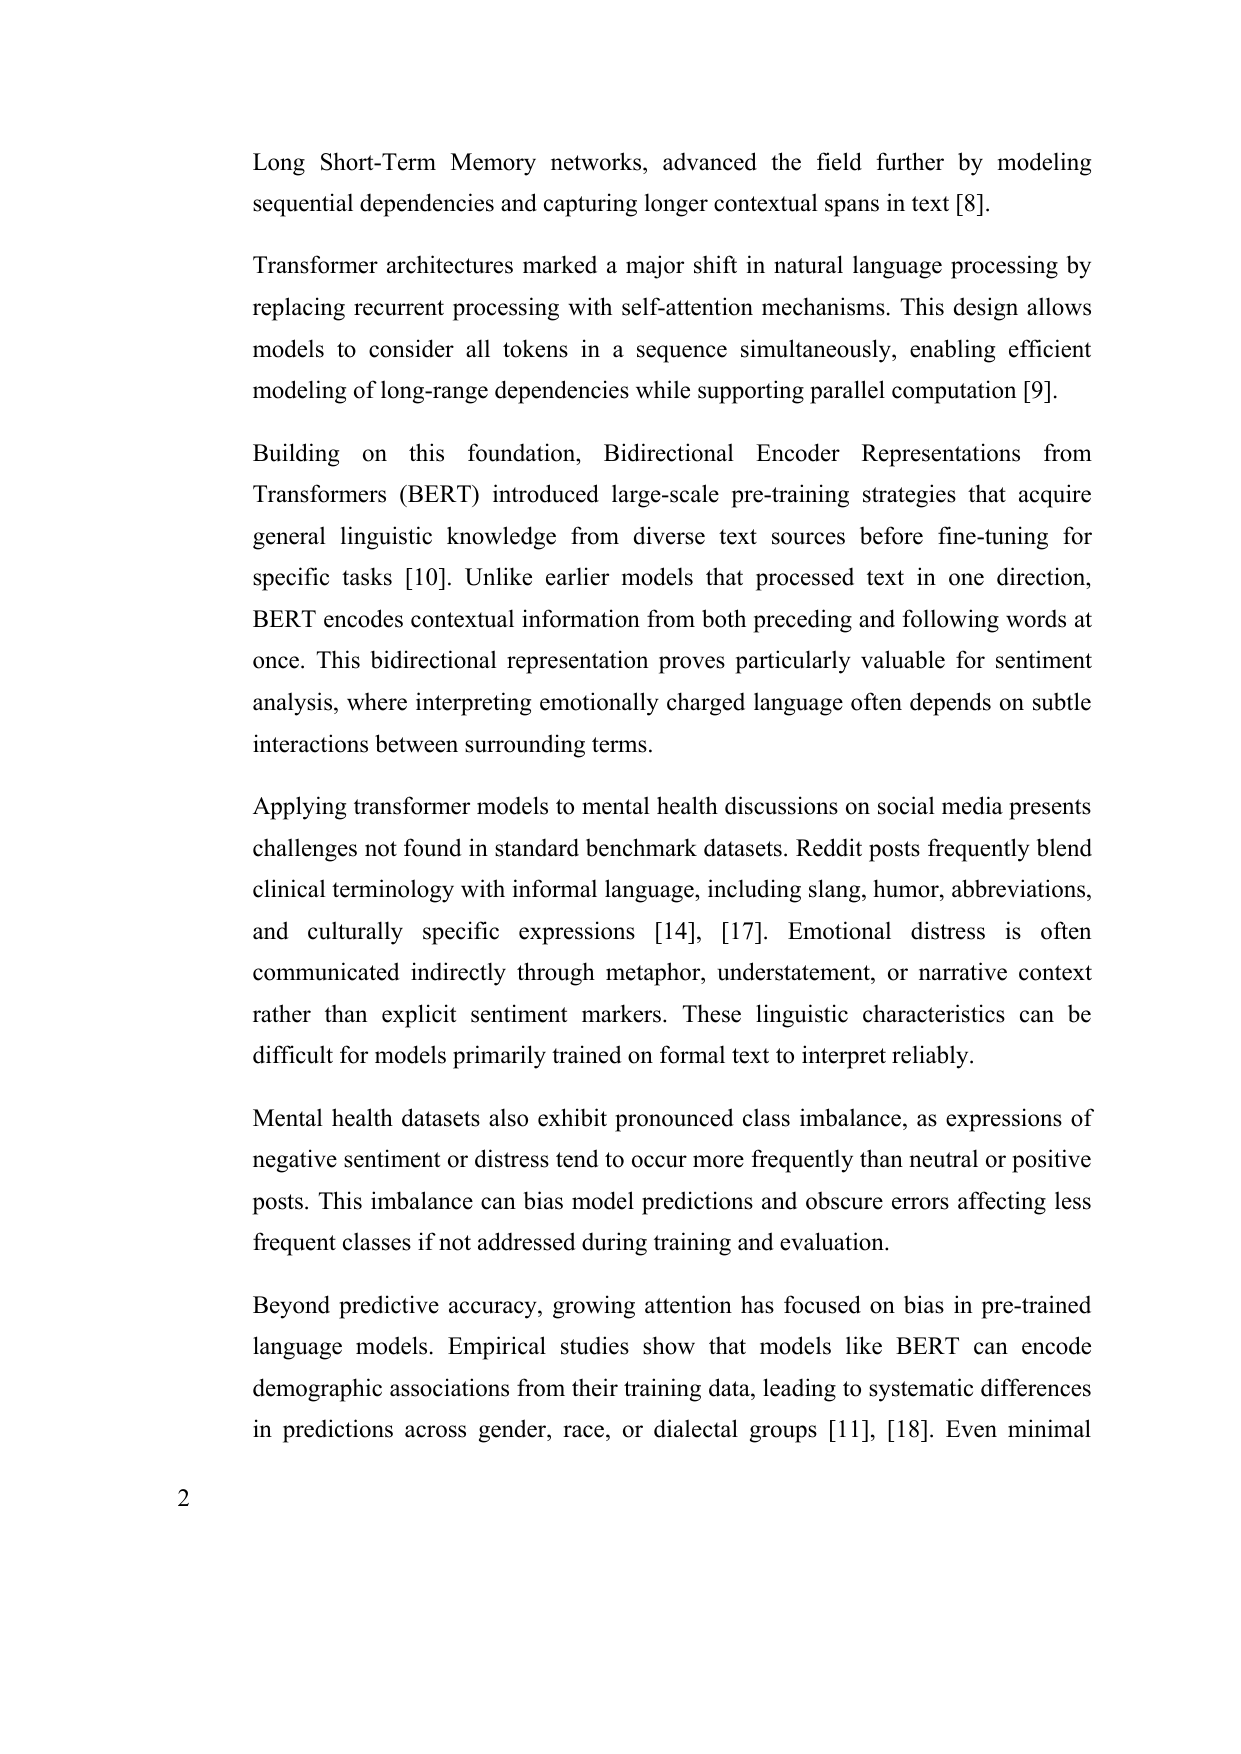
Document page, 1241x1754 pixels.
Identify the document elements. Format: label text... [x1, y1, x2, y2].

text Transformer architectures marked a major shift in natural language processing by replacing recurrent processing with self-attention mechanisms. This design allows models to consider all tokens in a sequence simultaneously, enabling efficient modeling of long-range dependencies while supporting parallel computation [9]. [252, 252, 1092, 404]
text Mental health datasets also exhibit pronounced class imbalance, as expressions of negative sentiment or distress tend to occur more frequently than neutral or positive posts. This imbalance can bias model predictions and obscure errors affecting less frequent classes if not addressed during training and evaluation. [252, 1104, 1092, 1256]
text Applying transformer models to mental health discussions on social media presents challenges not found in standard benchmark datasets. Reddit posts frequently blend clinical terminology with informal language, including slang, humor, abbreviations, and culturally specific expressions [14], [17]. Emotional distress is often communicated indirectly through metaphor, understatement, or narrative context rather than explicit sentiment markers. These linguistic characteristics can be difficult for models primarily trained on formal text to interpret reliably. [252, 792, 1092, 1069]
text Building on this foundation, Bidirectional Encoder Representations from Transformers (BERT) introduced large-scale pre-training strategies that acquire general linguistic knowledge from diverse text sources before fine-tuning for specific tasks [10]. Unlike earlier models that processed text in one direction, BERT encodes contextual information from both preceding and following words at once. This bidirectional representation proves particularly valuable for sentiment analysis, where interpreting emotionally charged language often depends on subtle interactions between surrounding terms. [252, 439, 1092, 757]
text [252, 148, 1092, 217]
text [252, 1291, 1092, 1443]
